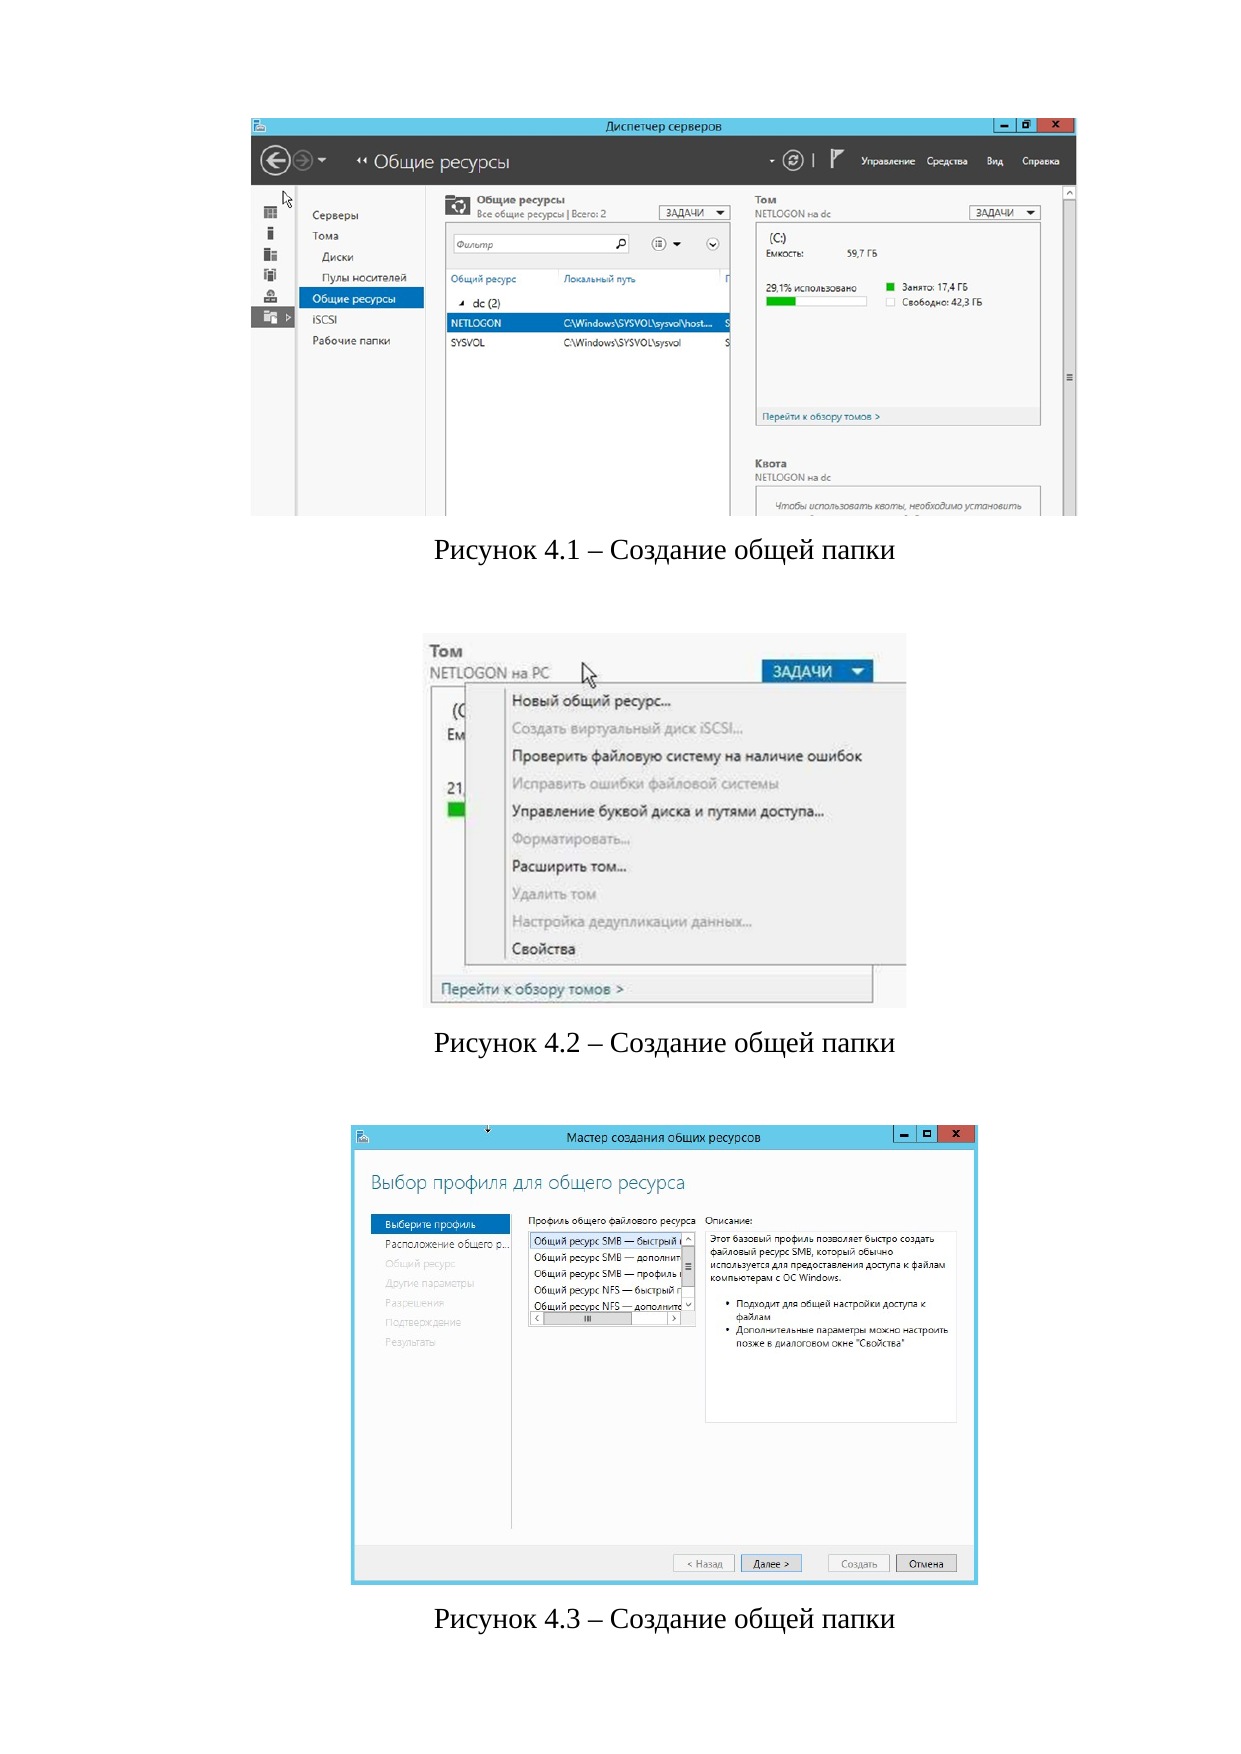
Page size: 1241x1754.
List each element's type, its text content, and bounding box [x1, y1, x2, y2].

picture [422, 633, 907, 1008]
picture [350, 1125, 979, 1585]
text Рисунок 4.1 – Создание общей папки [177, 532, 1152, 566]
picture [250, 118, 1079, 516]
text Рисунок 4.2 – Создание общей папки [177, 1025, 1152, 1058]
text Рисунок 4.3 – Создание общей папки [177, 1601, 1152, 1634]
